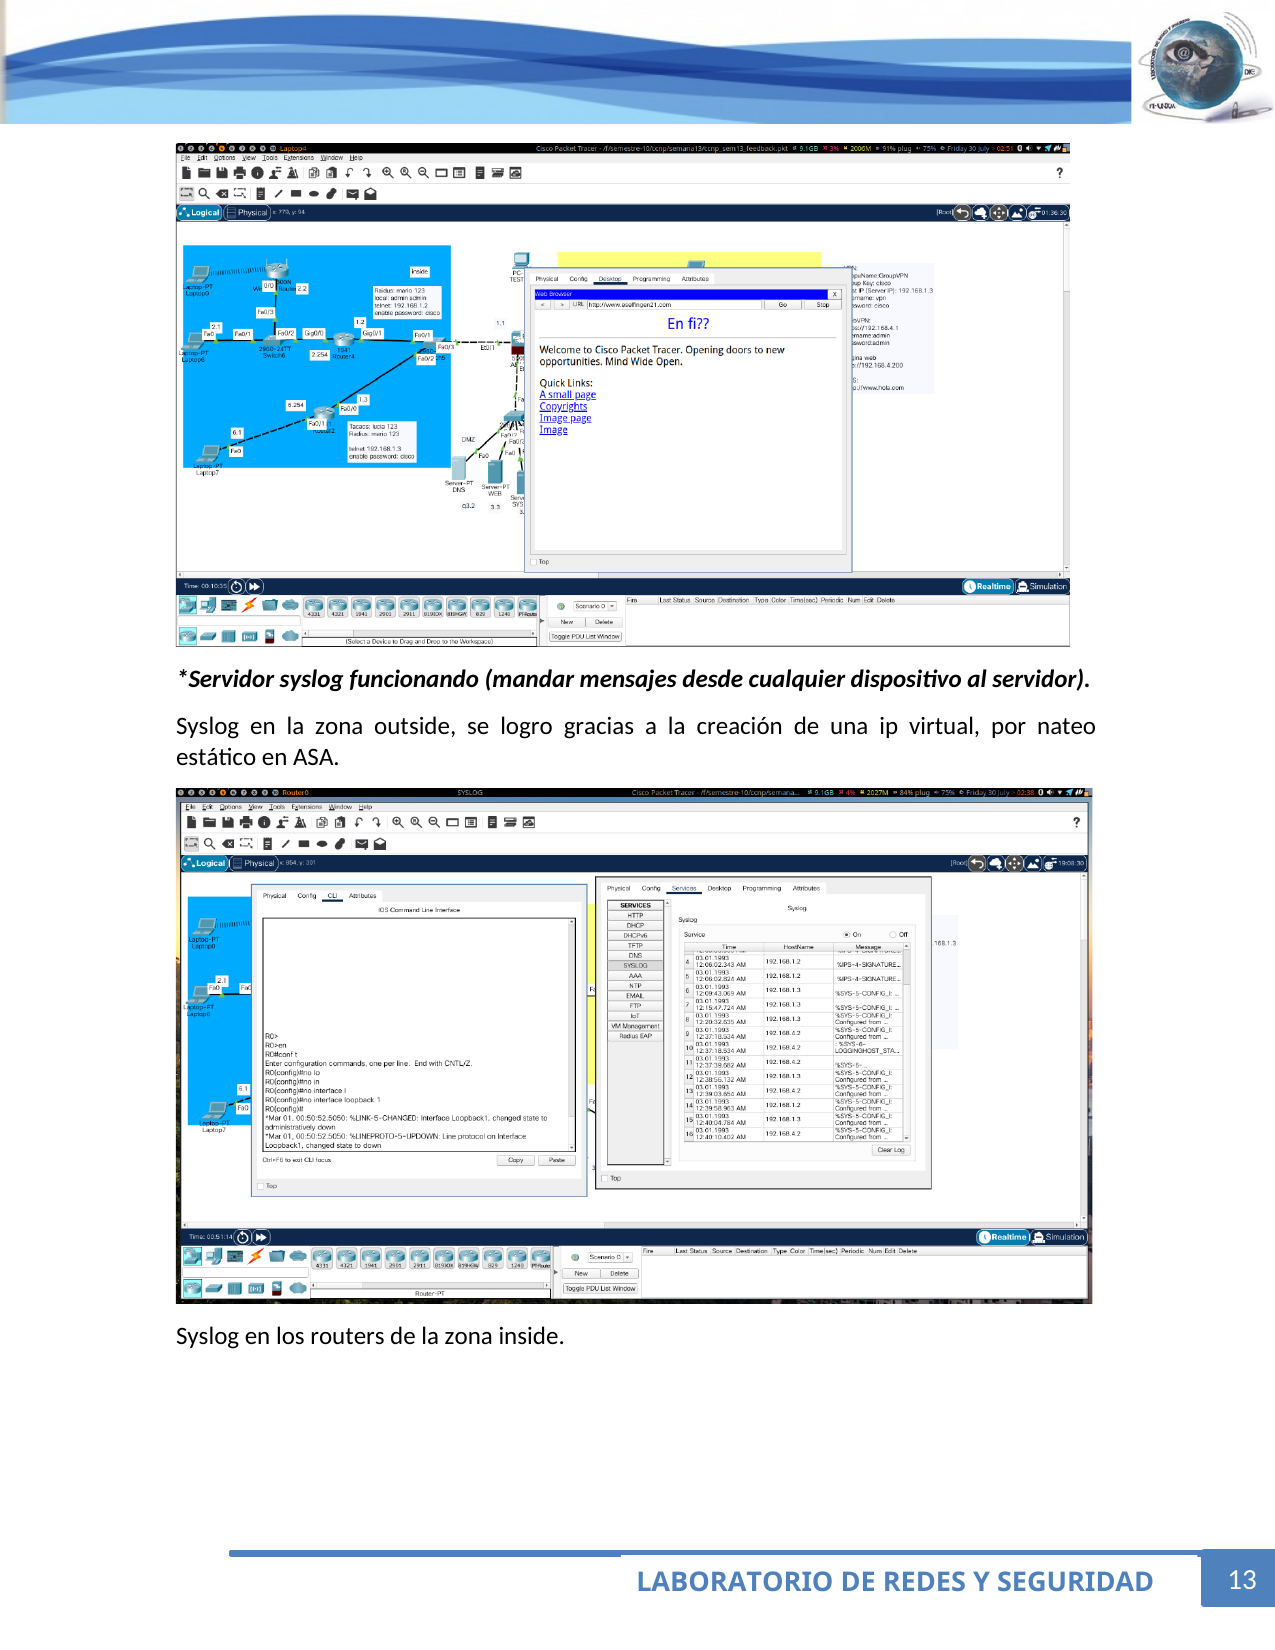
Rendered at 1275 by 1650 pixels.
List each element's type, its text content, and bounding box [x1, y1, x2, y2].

text Syslog en la zona outside, se logro gracias a la creación de una ip virtual, por nateo estático en ASA. [176, 710, 1098, 771]
text Syslog en los routers de la zona inside. [176, 1320, 1098, 1351]
text *Servidor syslog funcionando (mandar mensajes desde cualquier dispositivo al servidor). [176, 663, 1098, 694]
picture [175, 788, 1093, 1304]
picture [175, 143, 1070, 647]
picture [0, 0, 1275, 124]
